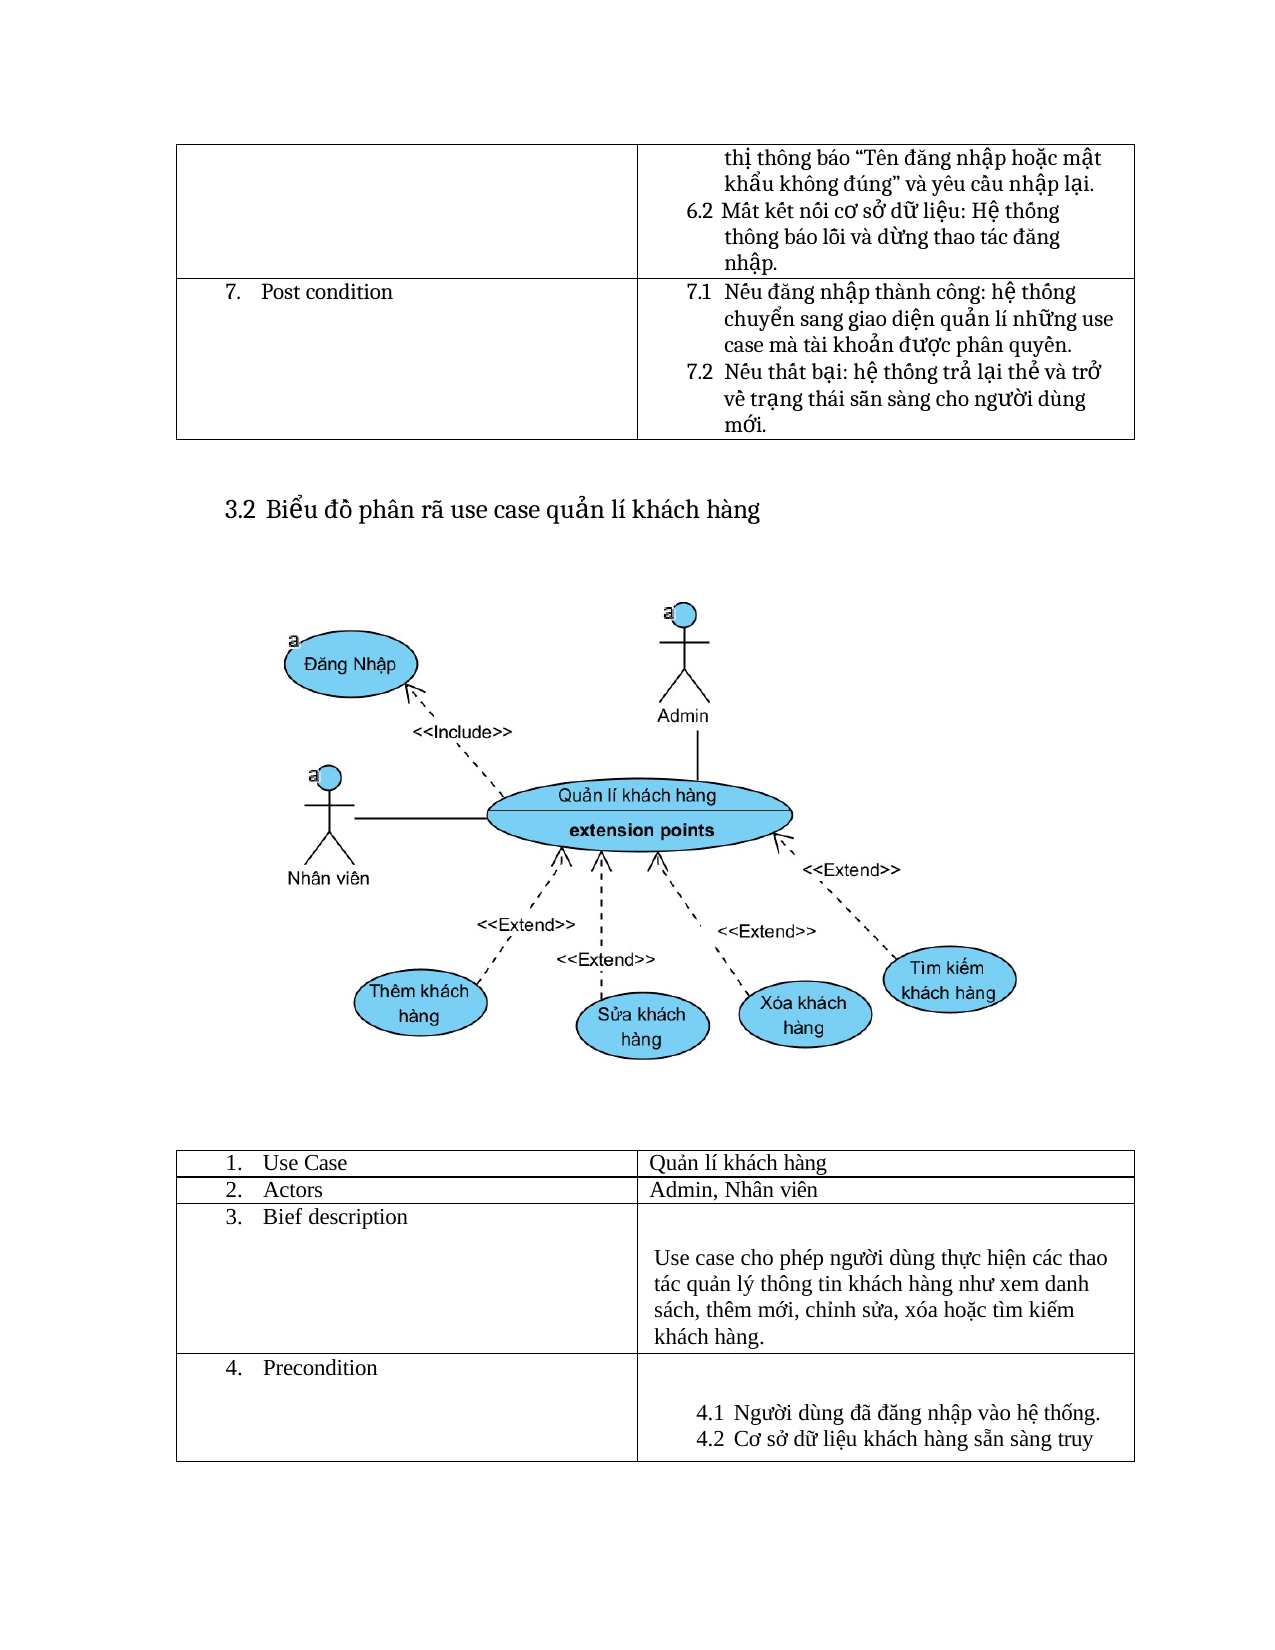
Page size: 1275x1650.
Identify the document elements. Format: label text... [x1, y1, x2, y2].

table_header 1. Use Case [177, 1151, 637, 1176]
table_header thị thông báo “Tên đăng nhập hoặc mật khẩu không đúng” và yêu cầu nhập lại. 6.2 Mất kết nối cơ sở dữ liệu: Hệ thống thông báo lỗi và dừng thao tác đăng nhập. [638, 145, 1134, 278]
table_cell 7. Post condition [177, 279, 637, 439]
table_header [177, 145, 637, 278]
table_cell 3. Bief description [177, 1204, 637, 1353]
table_cell Nếu đăng nhập thành công: hệ thống chuyển sang giao diện quản lí những use case mà tài khoản được phân quyền. Nếu thất bại: hệ thống trả lại thẻ và trở về trạng thái sẵn sàng cho người dùng mới. [638, 279, 1134, 439]
table_cell 2. Actors [177, 1178, 637, 1203]
table_header Quản lí khách hàng [638, 1151, 1134, 1176]
list Biểu đồ phân rã use case quản lí khách hàng [225, 494, 1162, 526]
table_cell Người dùng đã đăng nhập vào hệ thống. Cơ sở dữ liệu khách hàng sẵn sàng truy [638, 1354, 1134, 1461]
table_cell 4. Precondition [177, 1354, 637, 1461]
table_cell Admin, Nhân viên [638, 1178, 1134, 1203]
picture [283, 602, 1017, 1060]
table_cell Use case cho phép người dùng thực hiện các thao tác quản lý thông tin khách hàng như xem danh sách, thêm mới, chỉnh sửa, xóa hoặc tìm kiếm khách hàng. [638, 1204, 1134, 1353]
